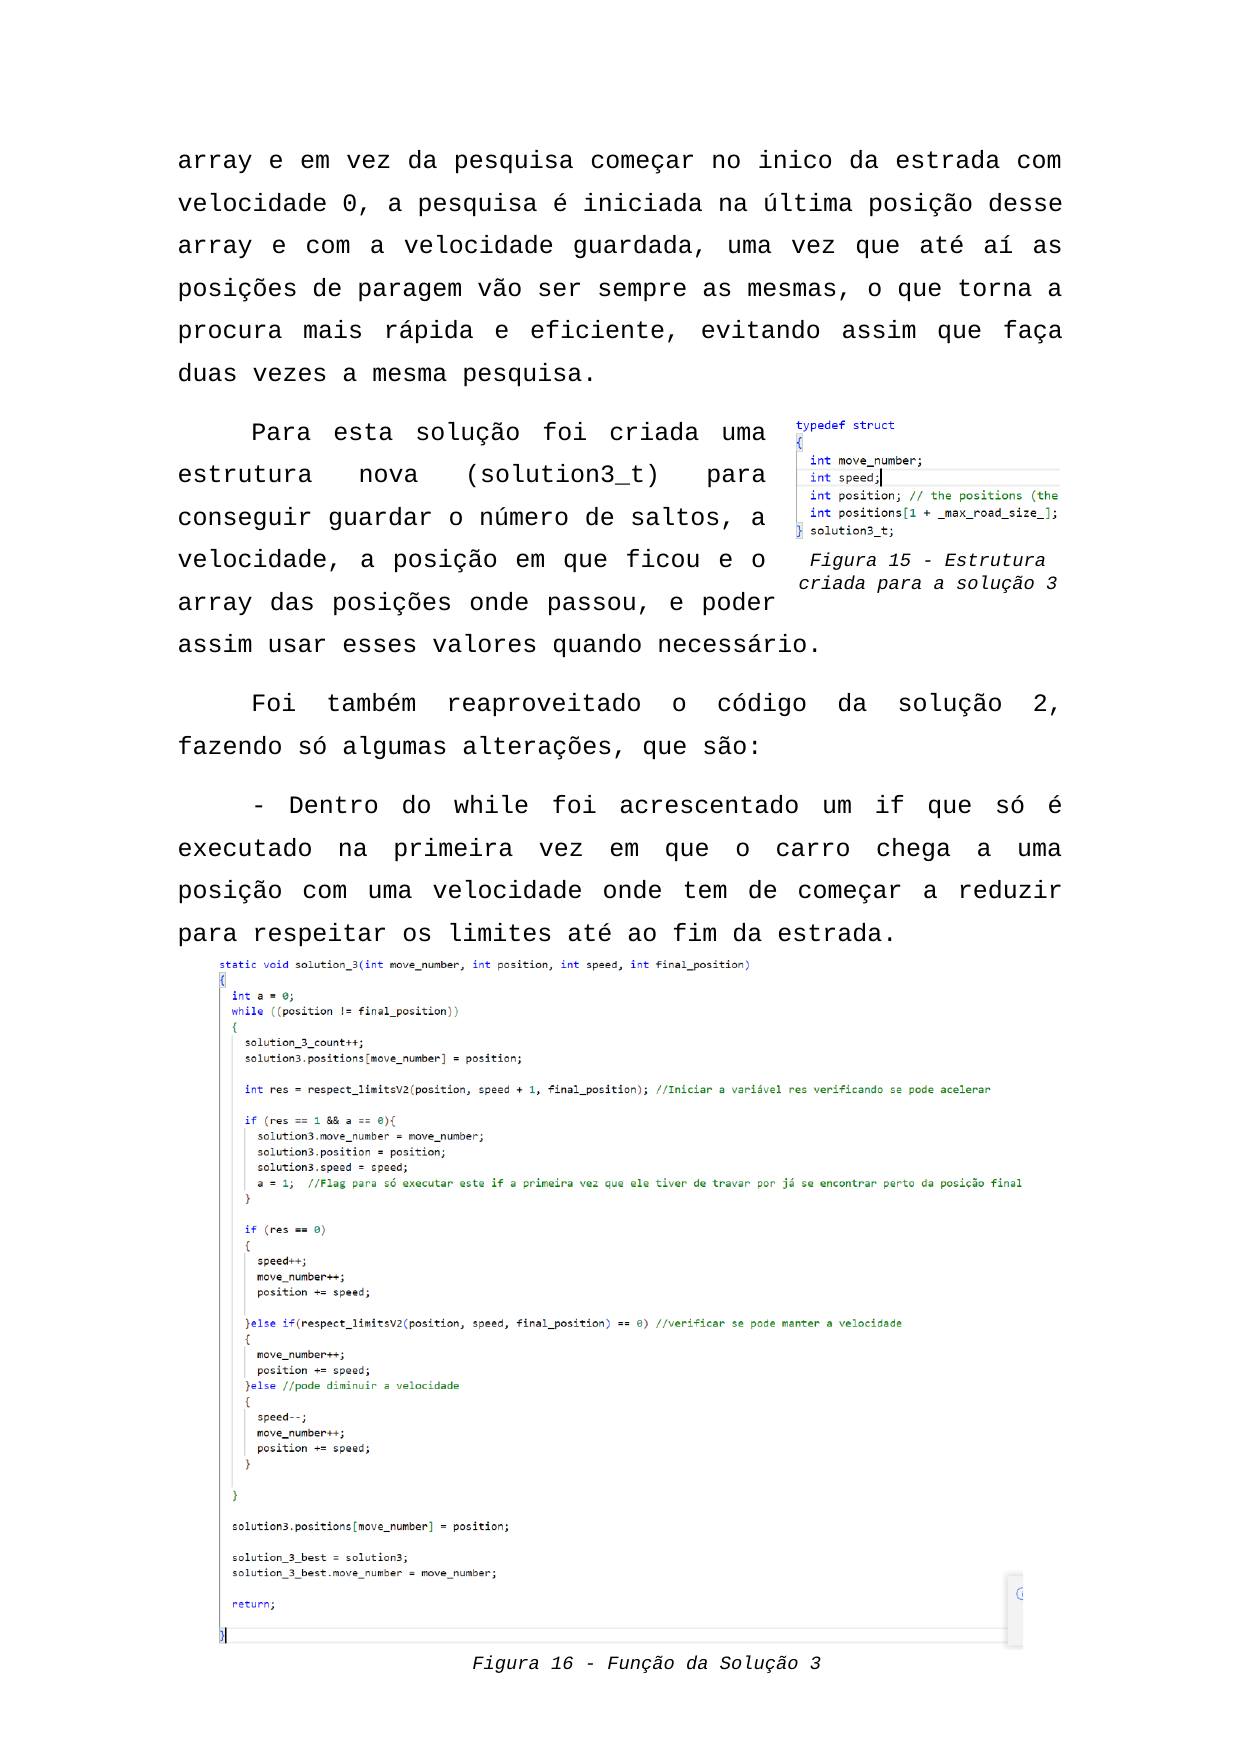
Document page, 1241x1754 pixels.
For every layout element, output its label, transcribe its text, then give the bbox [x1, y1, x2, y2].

text - Dentro do while foi acrescentado um if que só é executado na primeira vez em que o carro chega a uma posição com uma velocidade onde tem de começar a reduzir para respeitar os limites até ao fim da estrada. [177, 793, 1063, 948]
picture [217, 958, 1024, 1650]
picture [785, 420, 1060, 548]
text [177, 148, 1063, 388]
text Para esta solução foi criada uma estrutura nova (solution3_t) para conseguir guardar o número de saltos, a velocidade, a posição em que ficou e o array das posições onde passou, e poder assim usar esses valores quando necessário. [177, 419, 1063, 660]
text Foi também reaproveitado o código da solução 2, fazendo só algumas alterações, que são: [177, 691, 1063, 762]
